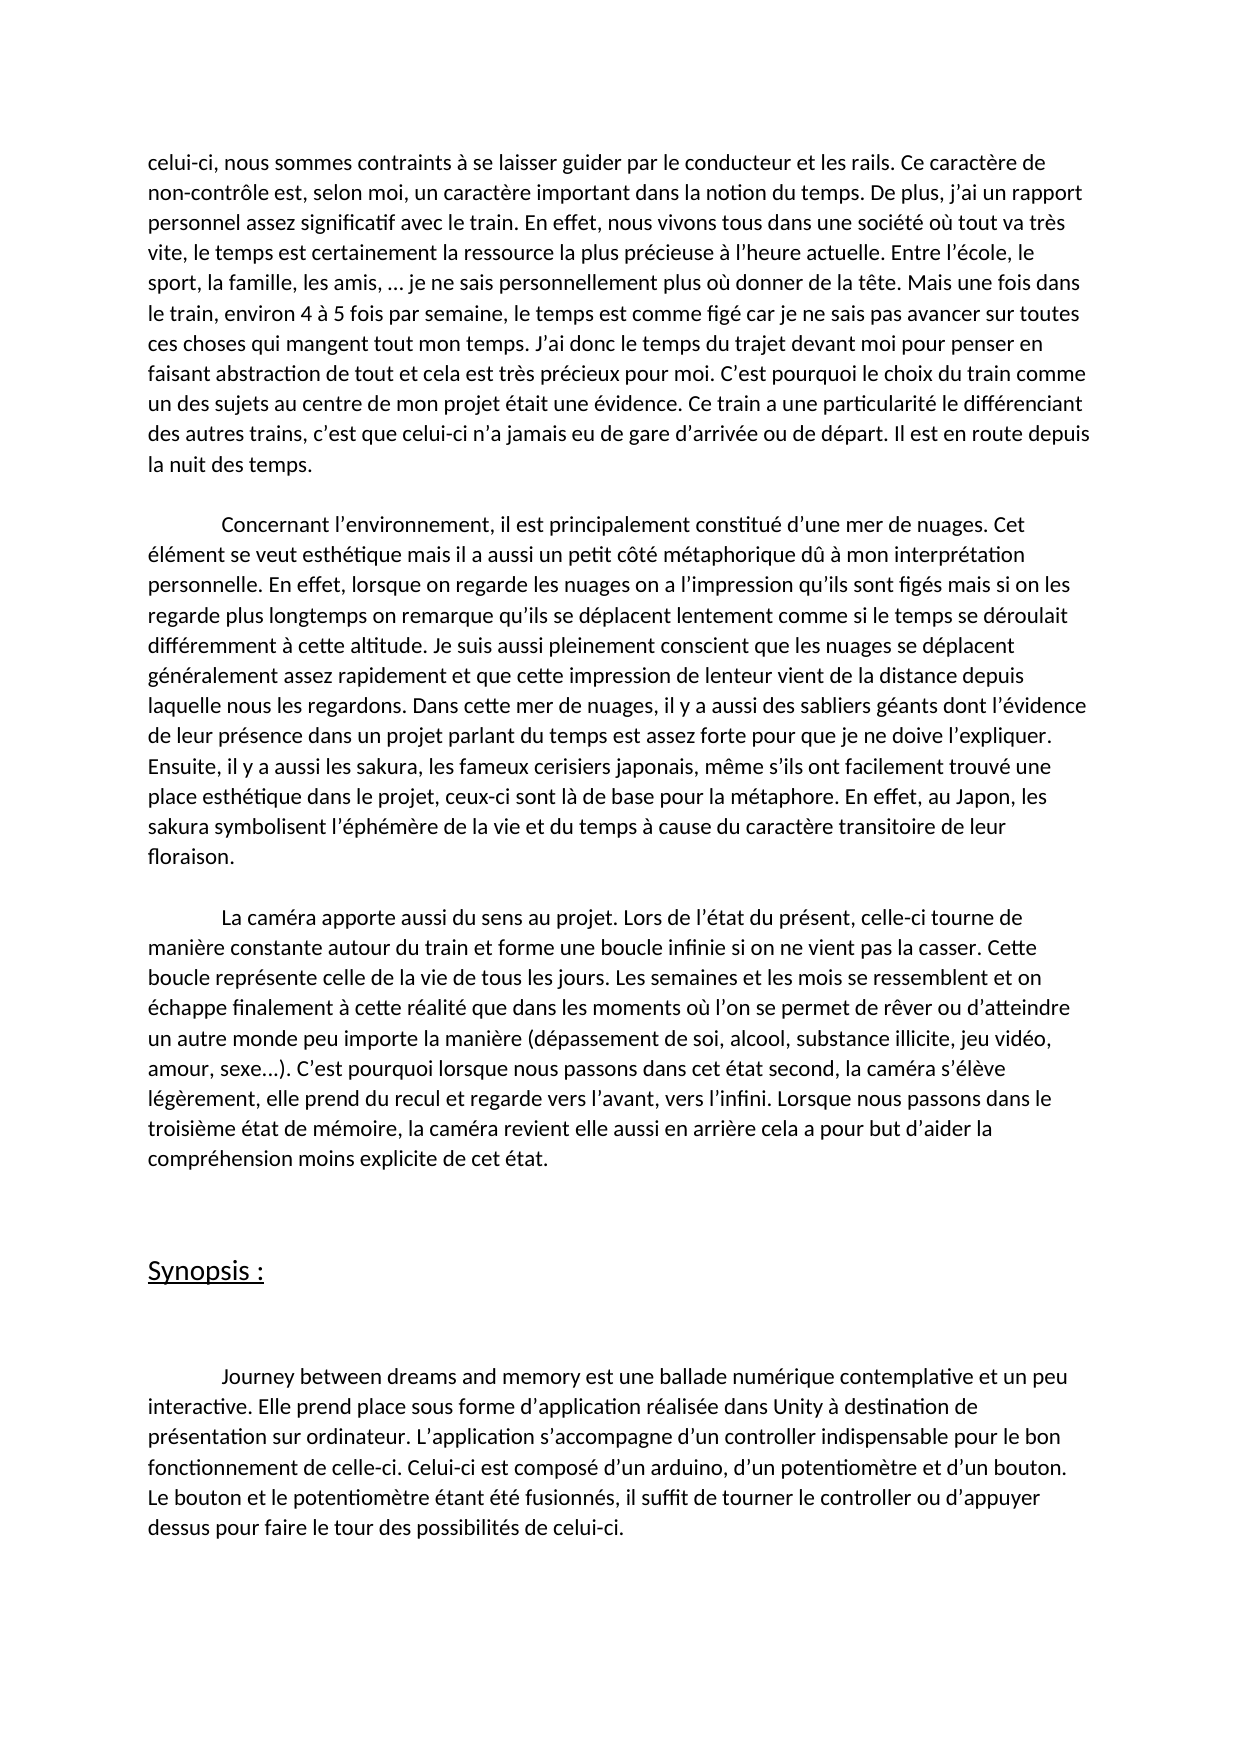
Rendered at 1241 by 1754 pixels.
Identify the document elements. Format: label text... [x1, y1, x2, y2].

text Concernant l’environnement, il est principalement constitué d’une mer de nuages. Cet élément se veut esthétique mais il a aussi un petit côté métaphorique dû à mon interprétation personnelle. En effet, lorsque on regarde les nuages on a l’impression qu’ils sont figés mais si on les regarde plus longtemps on remarque qu’ils se déplacent lentement comme si le temps se déroulait différemment à cette altitude. Je suis aussi pleinement conscient que les nuages se déplacent généralement assez rapidement et que cette impression de lenteur vient de la distance depuis laquelle nous les regardons. Dans cette mer de nuages, il y a aussi des sabliers géants dont l’évidence de leur présence dans un projet parlant du temps est assez forte pour que je ne doive l’expliquer. Ensuite, il y a aussi les sakura, les fameux cerisiers japonais, même s’ils ont facilement trouvé une place esthétique dans le projet, ceux-ci sont là de base pour la métaphore. En effet, au Japon, les sakura symbolisent l’éphémère de la vie et du temps à cause du caractère transitoire de leur floraison. [148, 510, 1093, 870]
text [148, 148, 1093, 478]
text La caméra apporte aussi du sens au projet. Lors de l’état du présent, celle-ci tourne de manière constante autour du train et forme une boucle infinie si on ne vient pas la casser. Cette boucle représente celle de la vie de tous les jours. Les semaines et les mois se ressemblent et on échappe finalement à cette réalité que dans les moments où l’on se permet de rêver ou d’atteindre un autre monde peu importe la manière (dépassement de soi, alcool, substance illicite, jeu vidéo, amour, sexe...). C’est pourquoi lorsque nous passons dans cet état second, la caméra s’élève légèrement, elle prend du recul et regarde vers l’avant, vers l’infini. Lorsque nous passons dans le troisième état de mémoire, la caméra revient elle aussi en arrière cela a pour but d’aider la compréhension moins explicite de cet état. [148, 903, 1093, 1172]
text Synopsis : [148, 1252, 1093, 1287]
text Journey between dreams and memory est une ballade numérique contemplative et un peu interactive. Elle prend place sous forme d’application réalisée dans Unity à destination de présentation sur ordinateur. L’application s’accompagne d’un controller indispensable pour le bon fonctionnement de celle-ci. Celui-ci est composé d’un arduino, d’un potentiomètre et d’un bouton. Le bouton et le potentiomètre étant été fusionnés, il suffit de tourner le controller ou d’appuyer dessus pour faire le tour des possibilités de celui-ci. [148, 1362, 1093, 1541]
